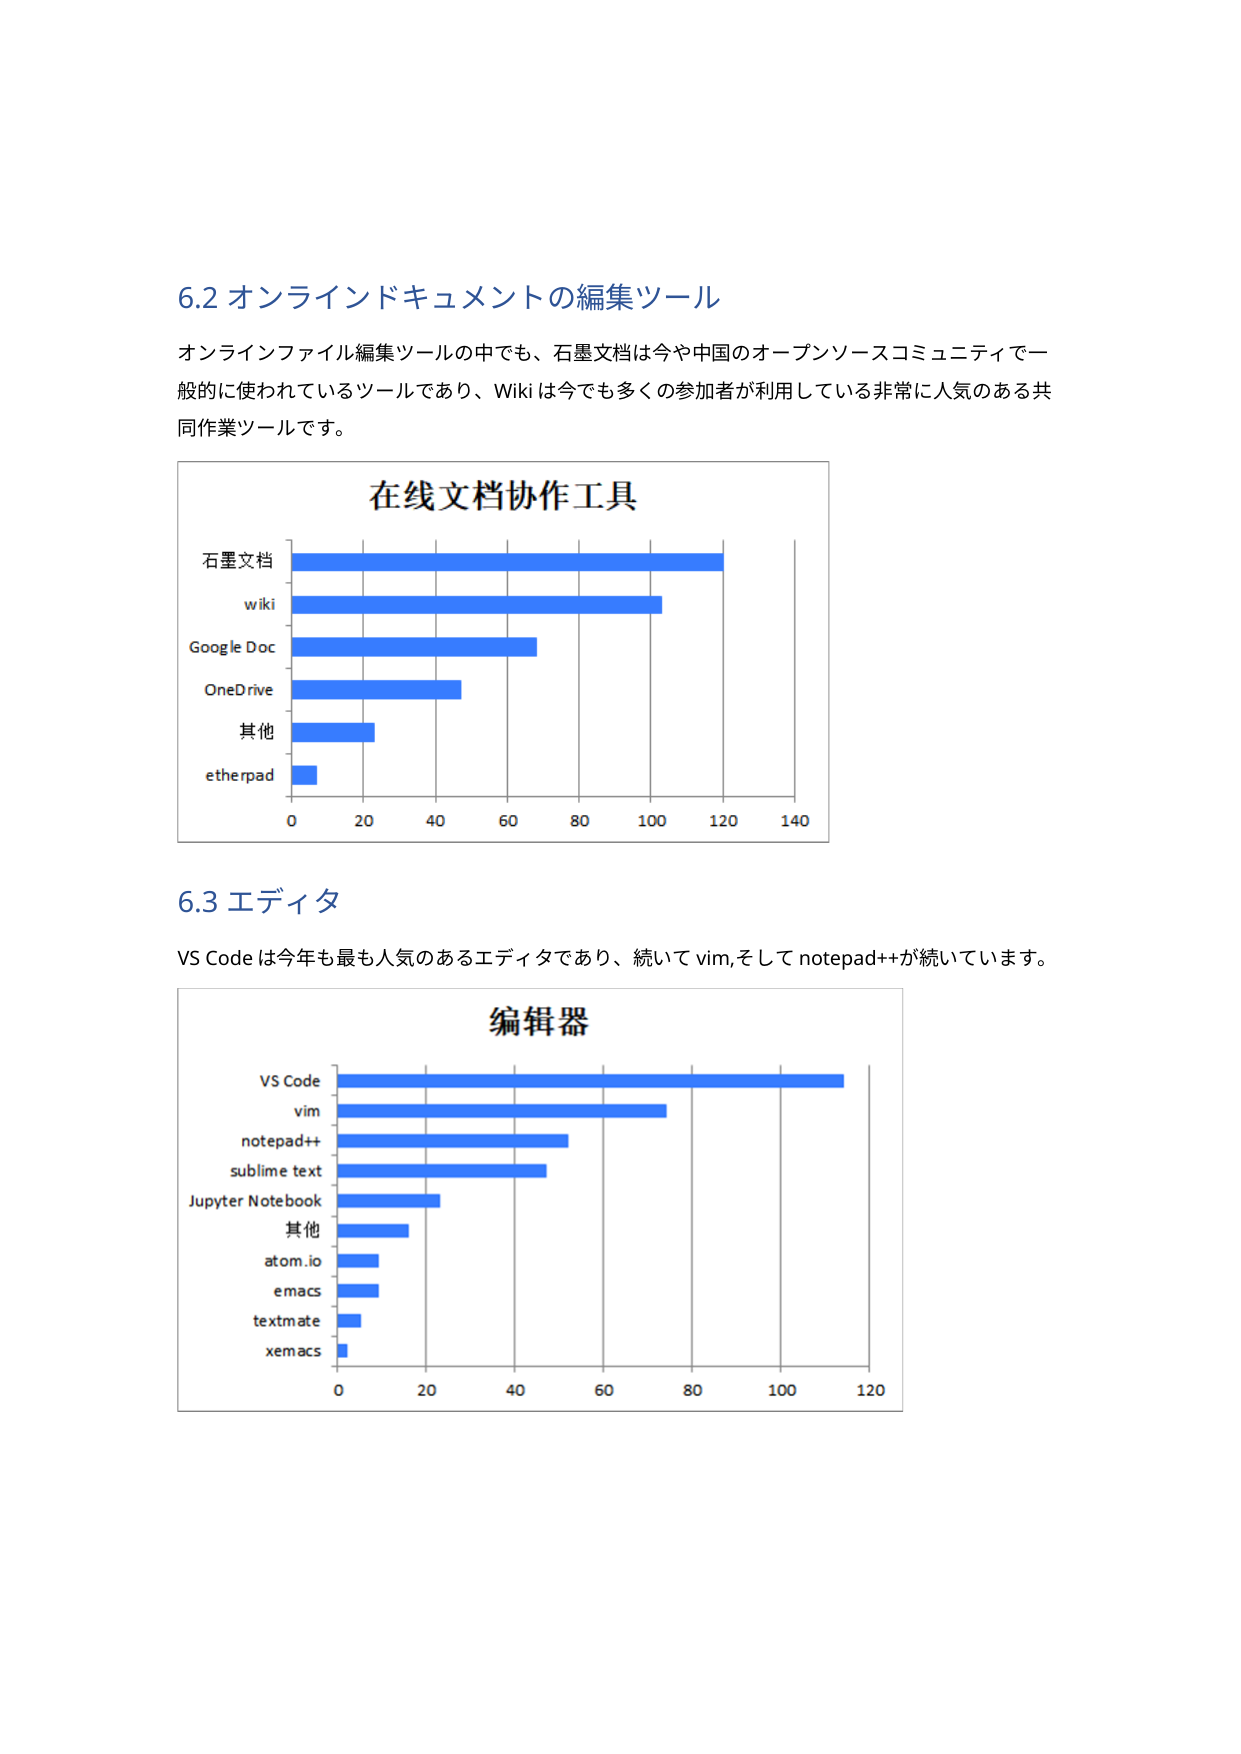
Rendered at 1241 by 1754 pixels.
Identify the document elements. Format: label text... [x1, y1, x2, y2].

subtitle 6.3 エディタ [177, 863, 1063, 938]
subtitle 6.2 オンラインドキュメントの編集ツール [177, 258, 1063, 333]
text VS Codeは今年も最も人気のあるエディタであり、続いてvim,そしてnotepad++が続いています。 [177, 938, 1063, 975]
picture [177, 988, 904, 1412]
picture [177, 461, 830, 843]
text オンラインファイル編集ツールの中でも、⽯墨⽂档は今や中国のオープンソースコミュニティで一般的に使われているツールであり、Wikiは今でも多くの参加者が利用している非常に人気のある共同作業ツールです。 [177, 333, 1063, 446]
